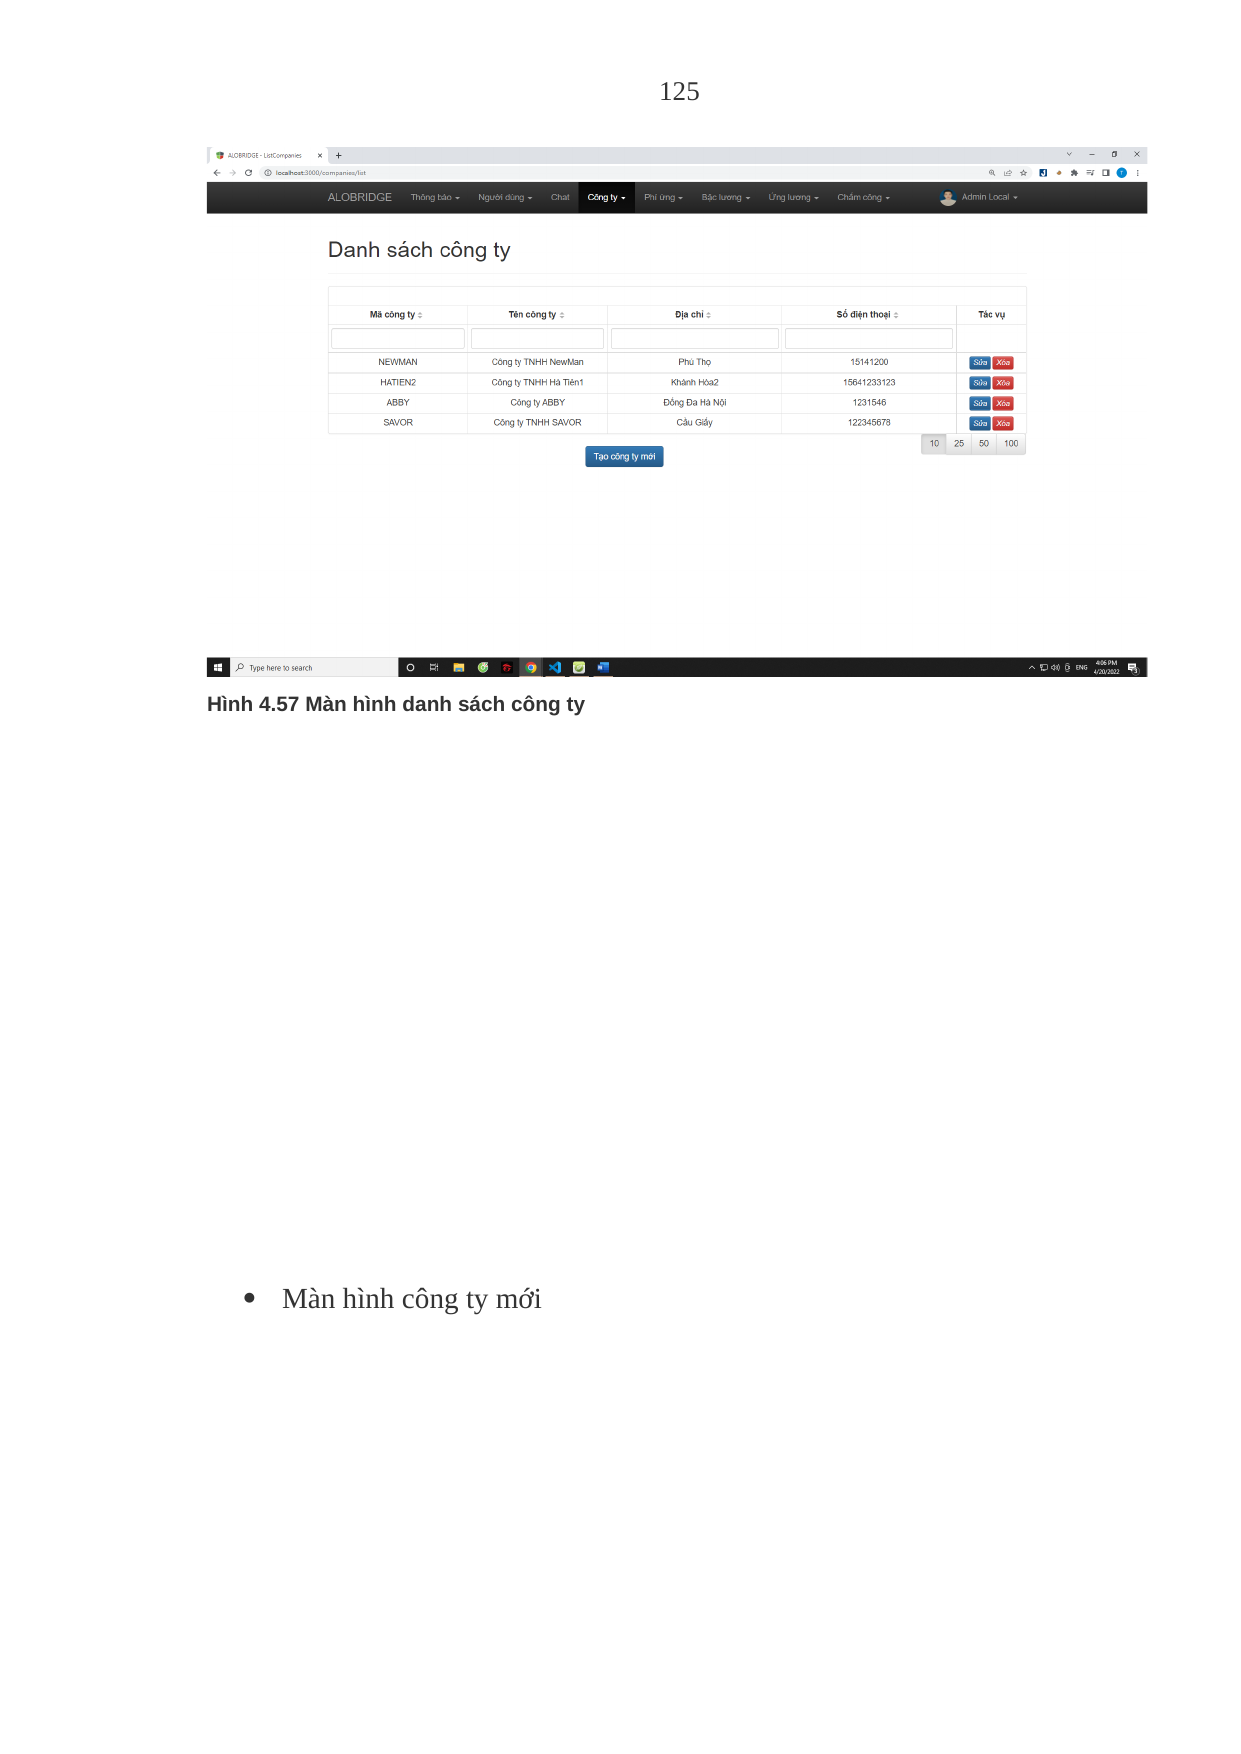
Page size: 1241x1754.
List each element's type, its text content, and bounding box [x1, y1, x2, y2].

picture [206, 147, 1148, 677]
list Màn hình công ty mới [244, 1282, 1152, 1315]
